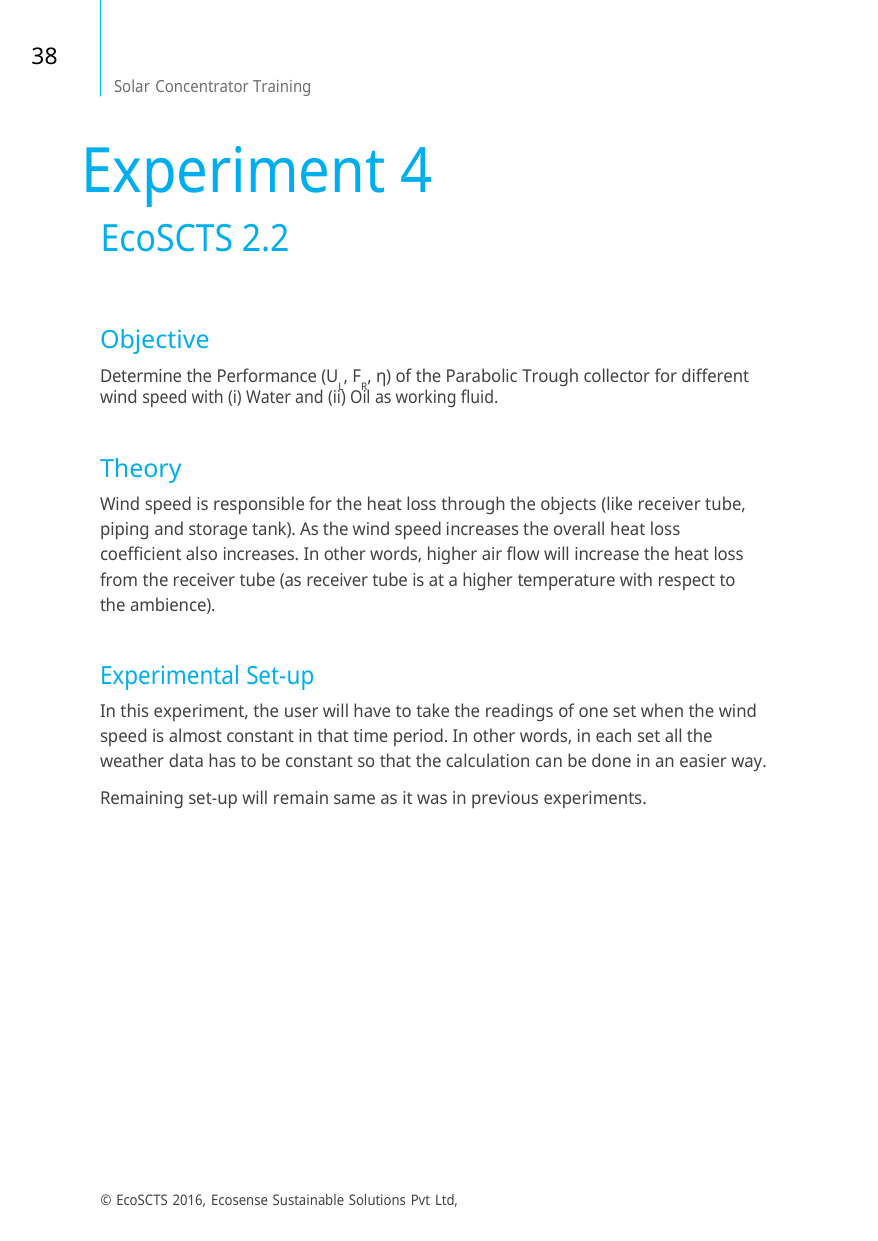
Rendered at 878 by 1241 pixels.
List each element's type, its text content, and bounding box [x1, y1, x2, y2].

text Determine the Performance (UL, FR, η) of the Parabolic Trough collector for different wind speed with (i) Water and (ii) Oil as working fluid. [100, 363, 761, 408]
text Objective [100, 322, 800, 356]
text Remaining set-up will remain same as it was in previous experiments. [100, 786, 800, 810]
text EcoSCTS 2.2 [100, 211, 800, 262]
text In this experiment, the user will have to take the readings of one set when the wind speed is almost constant in that time period. In other words, in each set all the weather data has to be constant so that the calculation can be done in an easier way. [100, 698, 768, 773]
text Experiment 4 [81, 126, 800, 211]
text Theory [100, 451, 800, 485]
text Experimental Set-up [100, 658, 800, 692]
text Wind speed is responsible for the heat loss through the objects (like receiver tube, piping and storage tank). As the wind speed increases the overall heat loss coefficient also increases. In other words, higher air flow will increase the heat loss from the receiver tube (as receiver tube is at a higher temperature with respect to the ambience). [100, 491, 761, 617]
